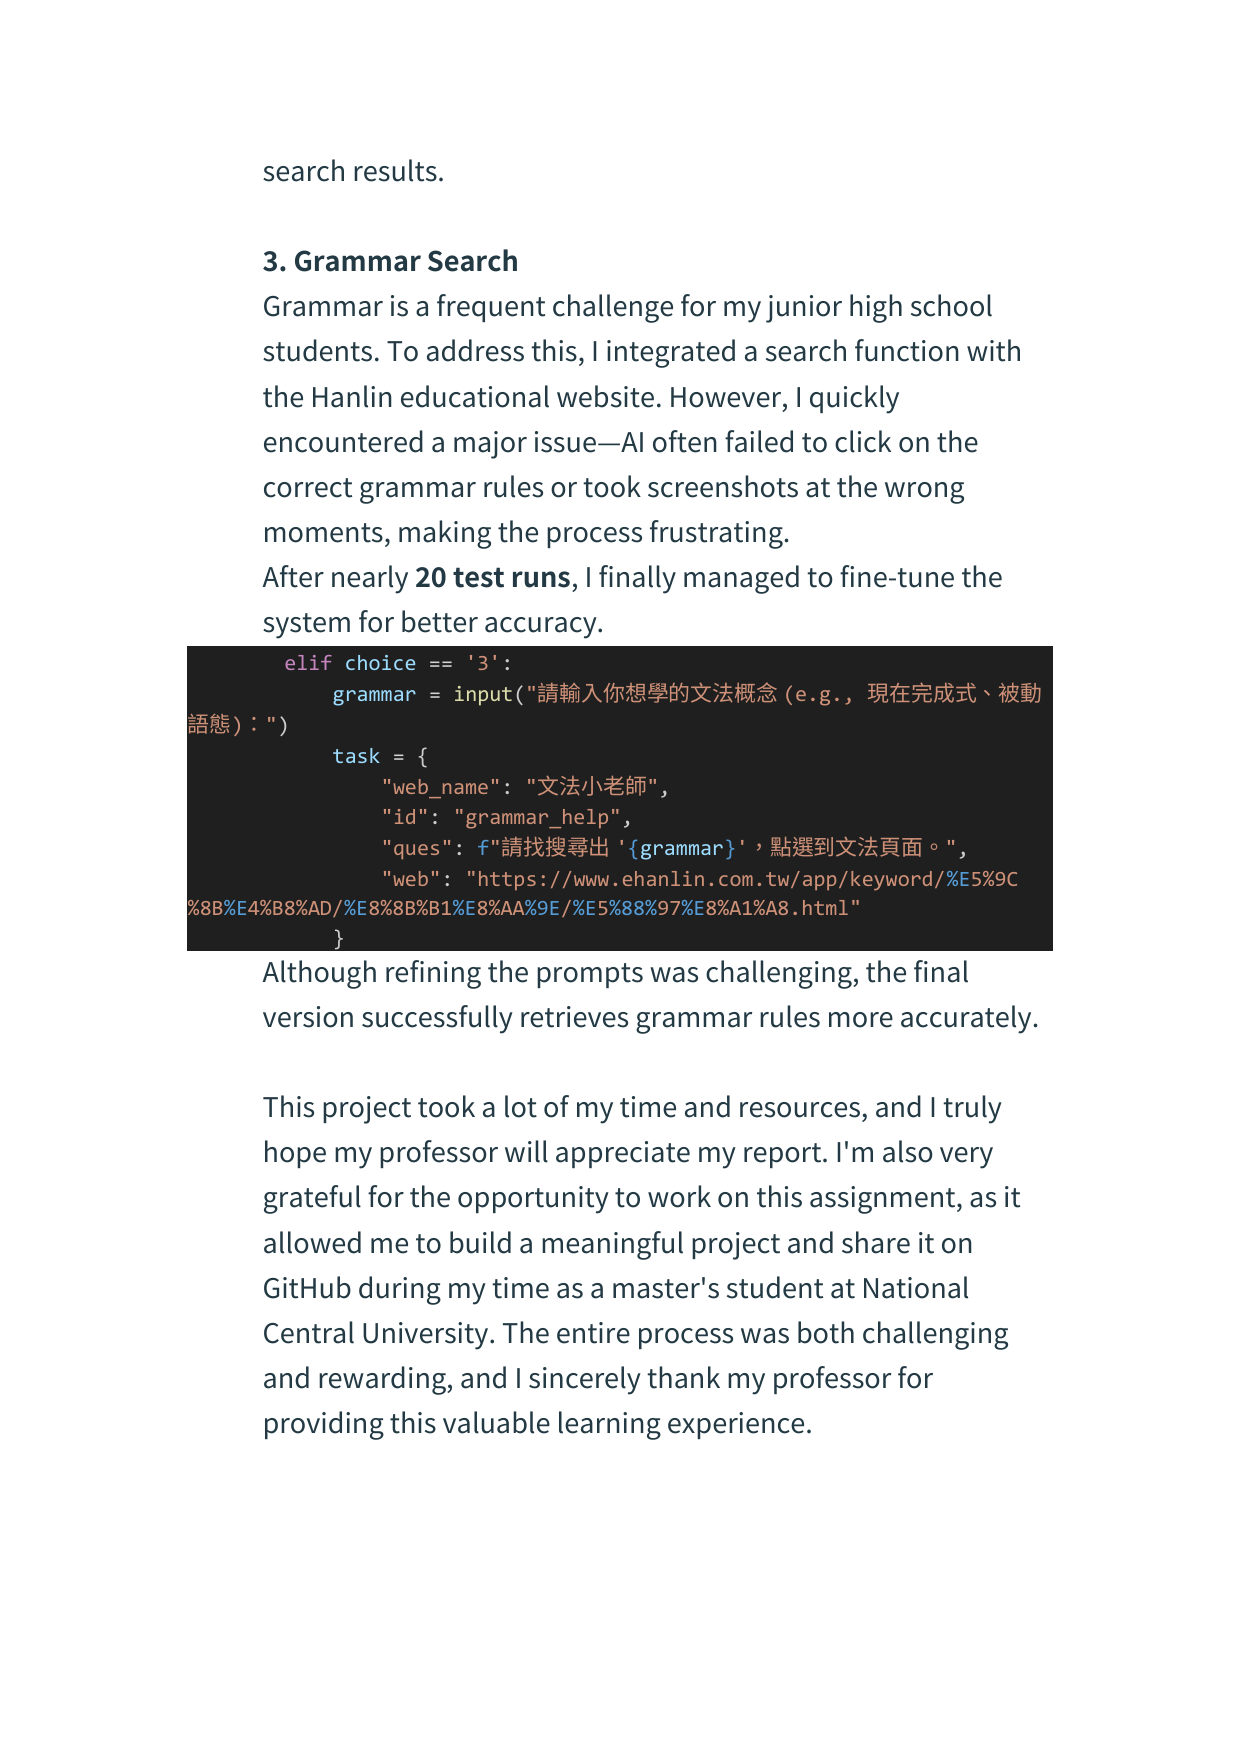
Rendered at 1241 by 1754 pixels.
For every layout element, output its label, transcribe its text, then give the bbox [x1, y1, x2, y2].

text After nearly 20 test runs, I finally managed to fine-tune the system for better accuracy. [262, 556, 1053, 640]
text This project took a lot of my time and resources, and I truly hope my professor will appreciate my report. I'm also very grateful for the opportunity to work on this assignment, as it allowed me to build a meaningful project and share it on GitHub during my time as a master's student at National Central University. The entire process was both challenging and rewarding, and I sincerely thank my professor for providing this valuable learning experience. [262, 1086, 1053, 1441]
text task = { [187, 739, 1053, 769]
text Grammar is a frequent challenge for my junior high school students. To address this, I integrated a search function with the Hanlin educational website. However, I quickly encountered a major issue—AI often failed to click on the correct grammar rules or took screenshots at the wrong moments, making the process frustrating. [262, 285, 1053, 550]
text elif choice == '3': [187, 646, 1053, 676]
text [262, 150, 1053, 189]
text "web_name": "文法小老師", [187, 769, 1053, 801]
text } [187, 921, 1053, 951]
text Although refining the prompts was challenging, the final version successfully retrieves grammar rules more accurately. [262, 951, 1053, 1035]
text "web": "https://www.ehanlin.com.tw/app/keyword/%E5%9C%8B%E4%B8%AD/%E8%8B%B1%E8%AA%9E/%E5%88%97%E8%A1%A8.html" [187, 862, 1053, 921]
text "id": "grammar_help", [187, 801, 1053, 830]
text grammar = input("請輸入你想學的文法概念 (e.g., 現在完成式、被動語態)：") [187, 676, 1053, 739]
text "ques": f"請找搜尋出 '{grammar}'，點選到文法頁面。", [187, 830, 1053, 862]
text 3. Grammar Search [262, 240, 1053, 279]
